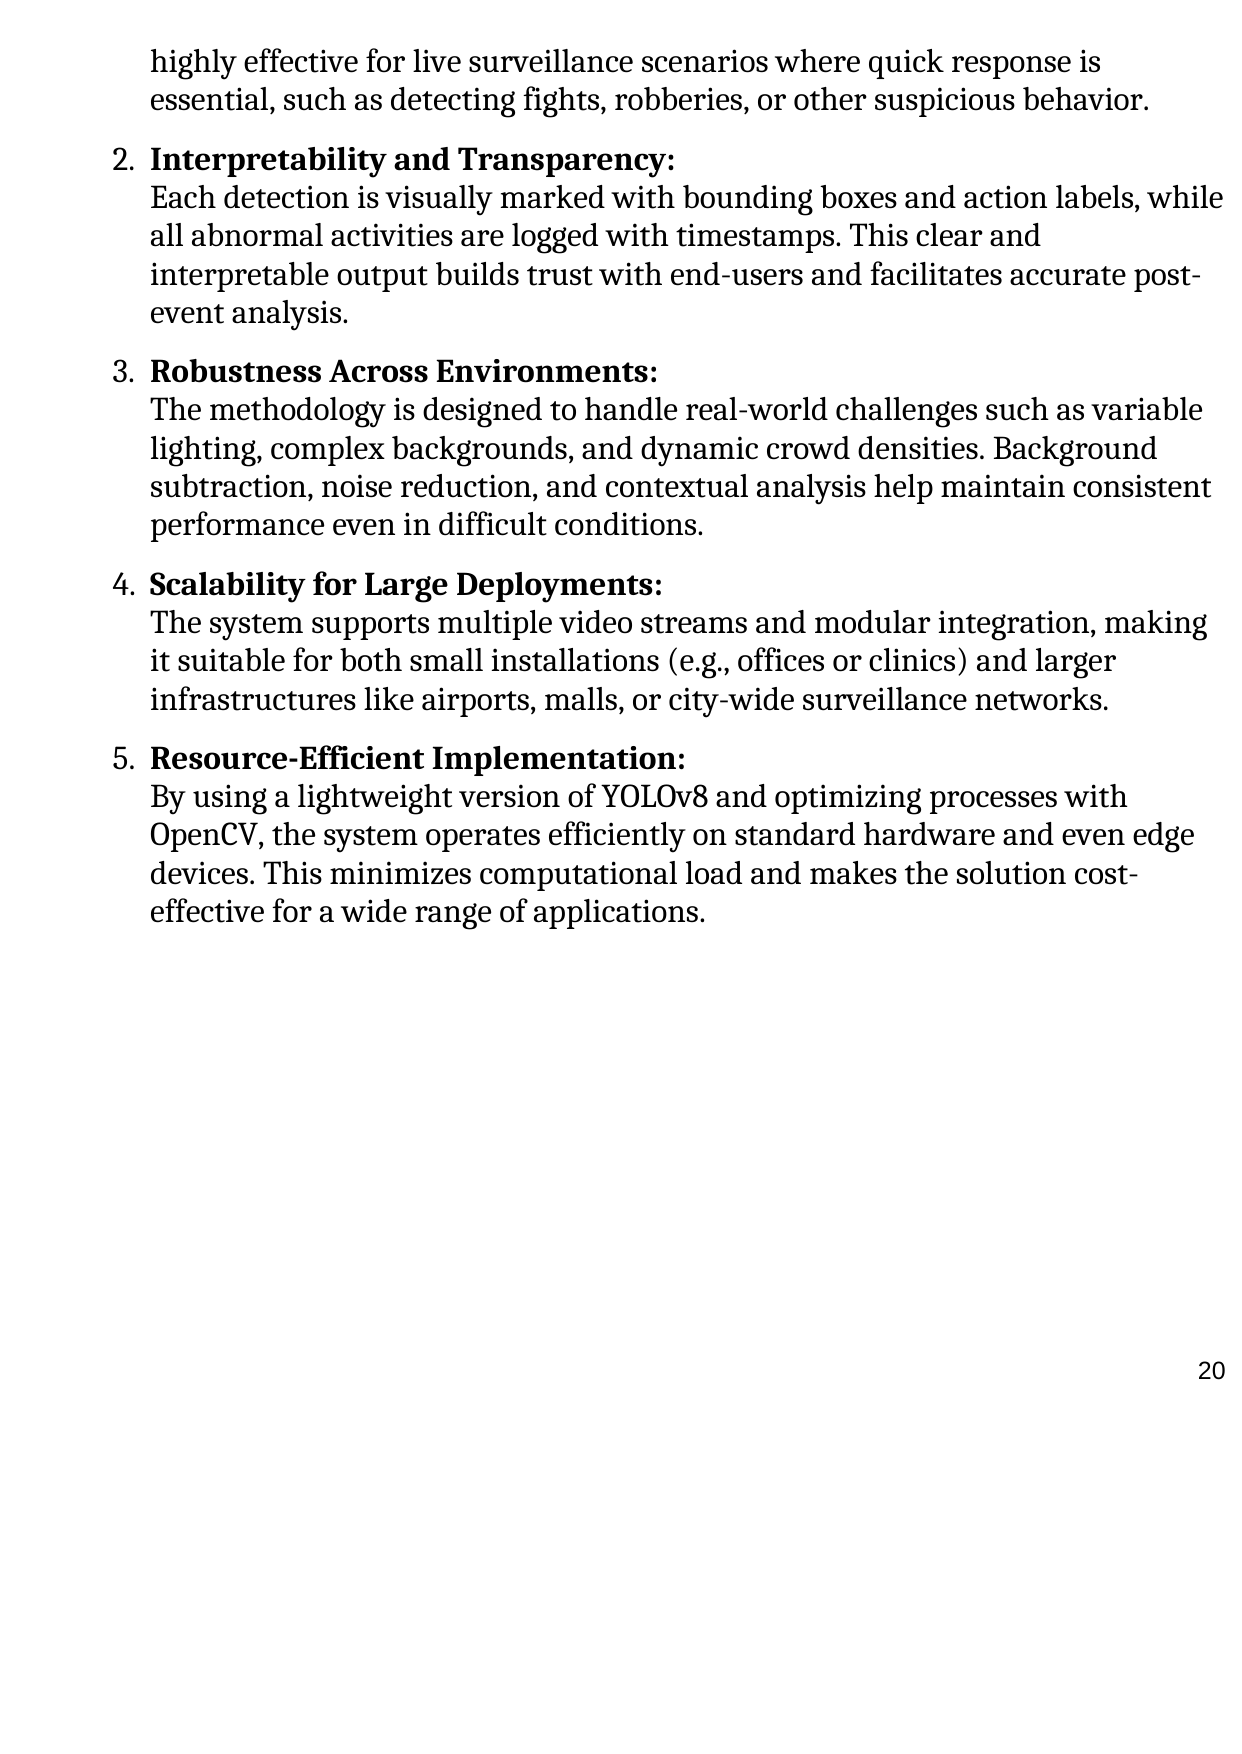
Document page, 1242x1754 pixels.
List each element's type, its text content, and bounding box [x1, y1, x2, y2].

list Robustness Across Environments: The methodology is designed to handle real-world challenges such as variable lighting, complex backgrounds, and dynamic crowd densities. Background subtraction, noise reduction, and contextual analysis help maintain consistent performance even in difficult conditions. [112, 352, 1225, 544]
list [112, 42, 1225, 119]
list Resource-Efficient Implementation: By using a lightweight version of YOLOv8 and optimizing processes with OpenCV, the system operates efficiently on standard hardware and even edge devices. This minimizes computational load and makes the solution cost-effective for a wide range of applications. [112, 739, 1225, 931]
list Scalability for Large Deployments: The system supports multiple video streams and modular integration, making it suitable for both small installations (e.g., offices or clinics) and larger infrastructures like airports, malls, or city-wide surveillance networks. [112, 565, 1225, 718]
list Interpretability and Transparency: Each detection is visually marked with bounding boxes and action labels, while all abnormal activities are logged with timestamps. This clear and interpretable output builds trust with end-users and facilitates accurate post-event analysis. [112, 140, 1225, 332]
text 20 [75, 1356, 1225, 1385]
